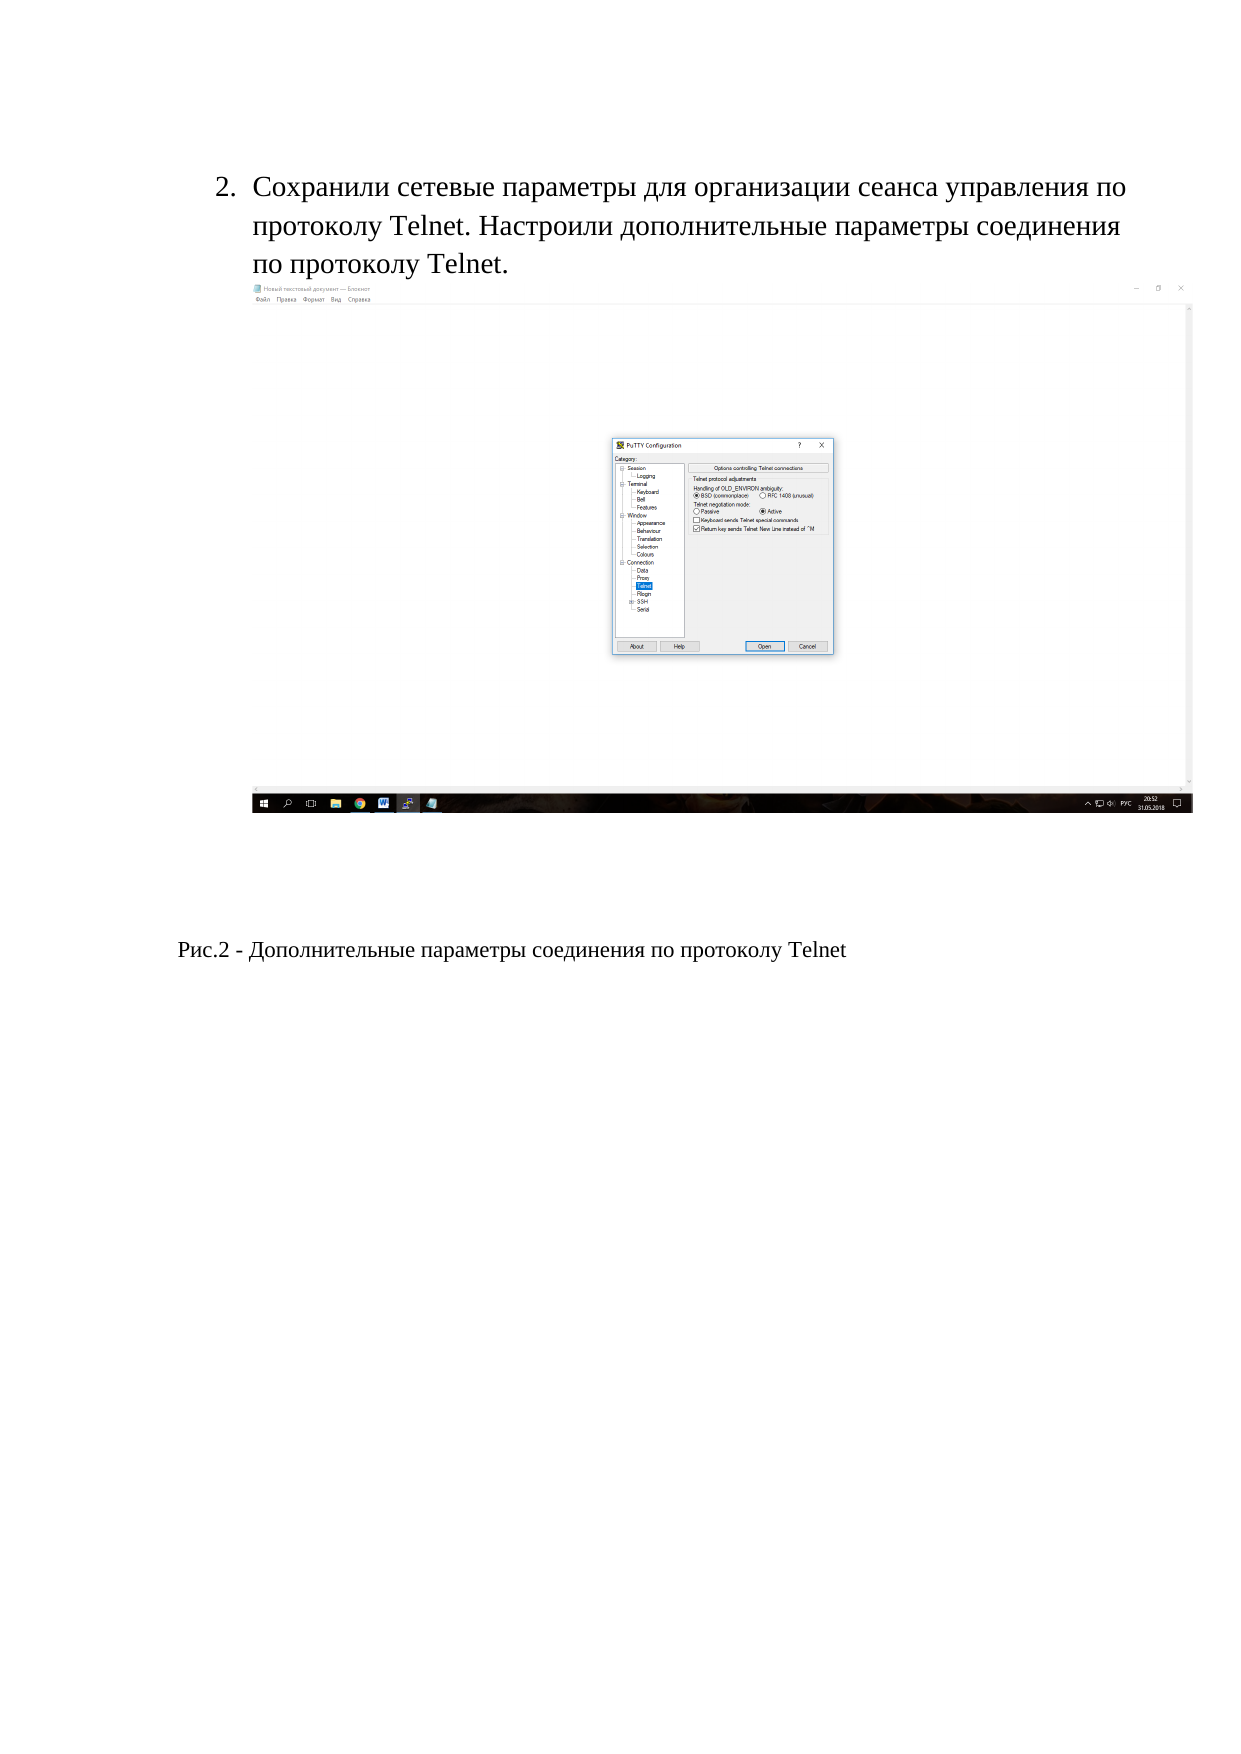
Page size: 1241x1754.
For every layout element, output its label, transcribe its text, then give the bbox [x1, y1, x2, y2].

text Рис.2 - Дополнительные параметры соединения по протоколу Telnet [177, 936, 1152, 962]
picture [252, 283, 1193, 813]
